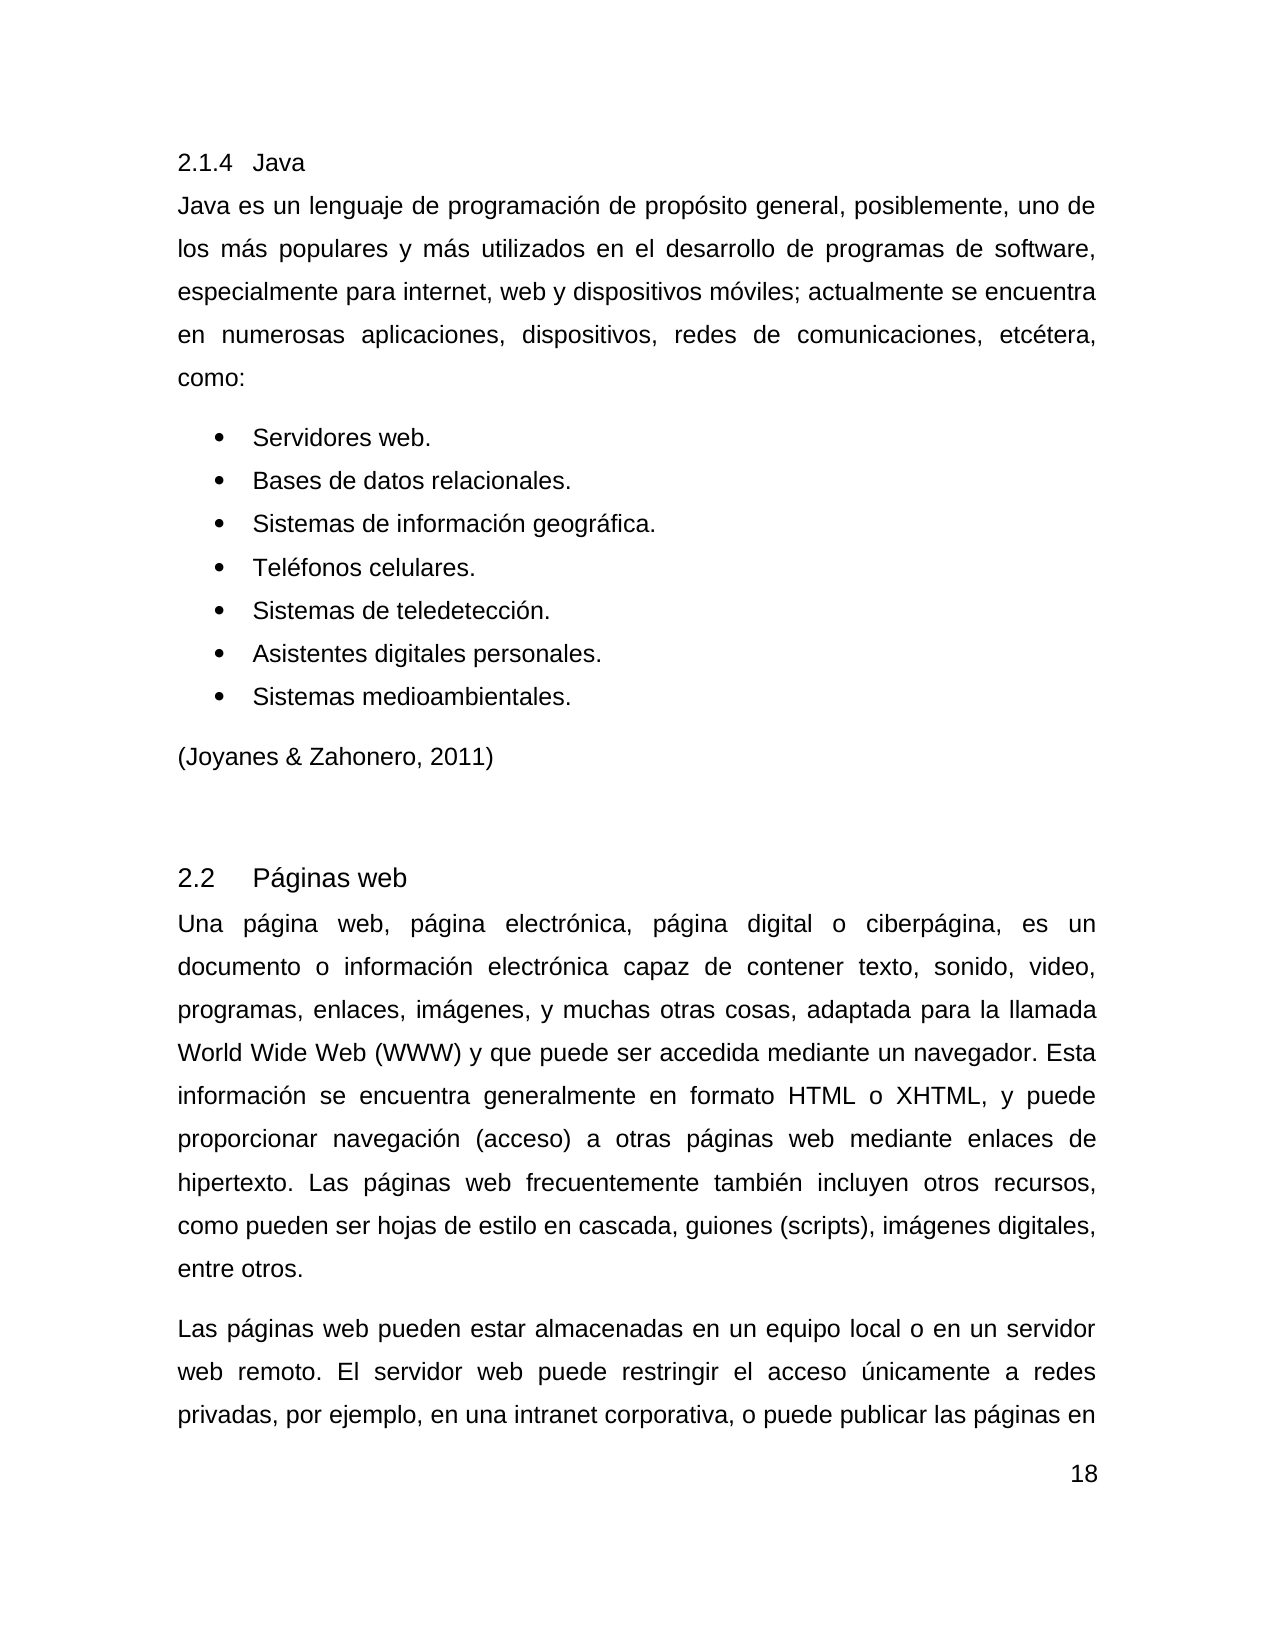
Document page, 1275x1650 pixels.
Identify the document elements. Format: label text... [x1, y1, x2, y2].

list Sistemas de teledetección. [215, 596, 1098, 625]
list Sistemas medioambientales. [215, 682, 1098, 711]
subtitle 2.1.4 Java [177, 148, 1098, 176]
list Servidores web. [215, 423, 1098, 452]
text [177, 1313, 1098, 1428]
list Sistemas de información geográfica. [215, 509, 1098, 538]
list Bases de datos relacionales. [215, 466, 1098, 495]
text Java es un lenguaje de programación de propósito general, posiblemente, uno de los más populares y más utilizados en el desarrollo de programas de software, especialmente para internet, web y dispositivos móviles; actualmente se encuentra en numerosas aplicaciones, dispositivos, redes de comunicaciones, etcétera, como: [177, 191, 1098, 392]
text Una página web, página electrónica, página digital o ciberpágina, es un documento o información electrónica capaz de contener texto, sonido, video, programas, enlaces, imágenes, y muchas otras cosas, adaptada para la llamada World Wide Web (WWW) y que puede ser accedida mediante un navegador. Esta información se encuentra generalmente en formato HTML o XHTML, y puede proporcionar navegación (acceso) a otras páginas web mediante enlaces de hipertexto. Las páginas web frecuentemente también incluyen otros recursos, como pueden ser hojas de estilo en cascada, guiones (scripts), imágenes digitales, entre otros. [177, 909, 1098, 1282]
list Teléfonos celulares. [215, 553, 1098, 582]
list Asistentes digitales personales. [215, 639, 1098, 668]
subtitle 2.2 Páginas web [177, 862, 1098, 893]
